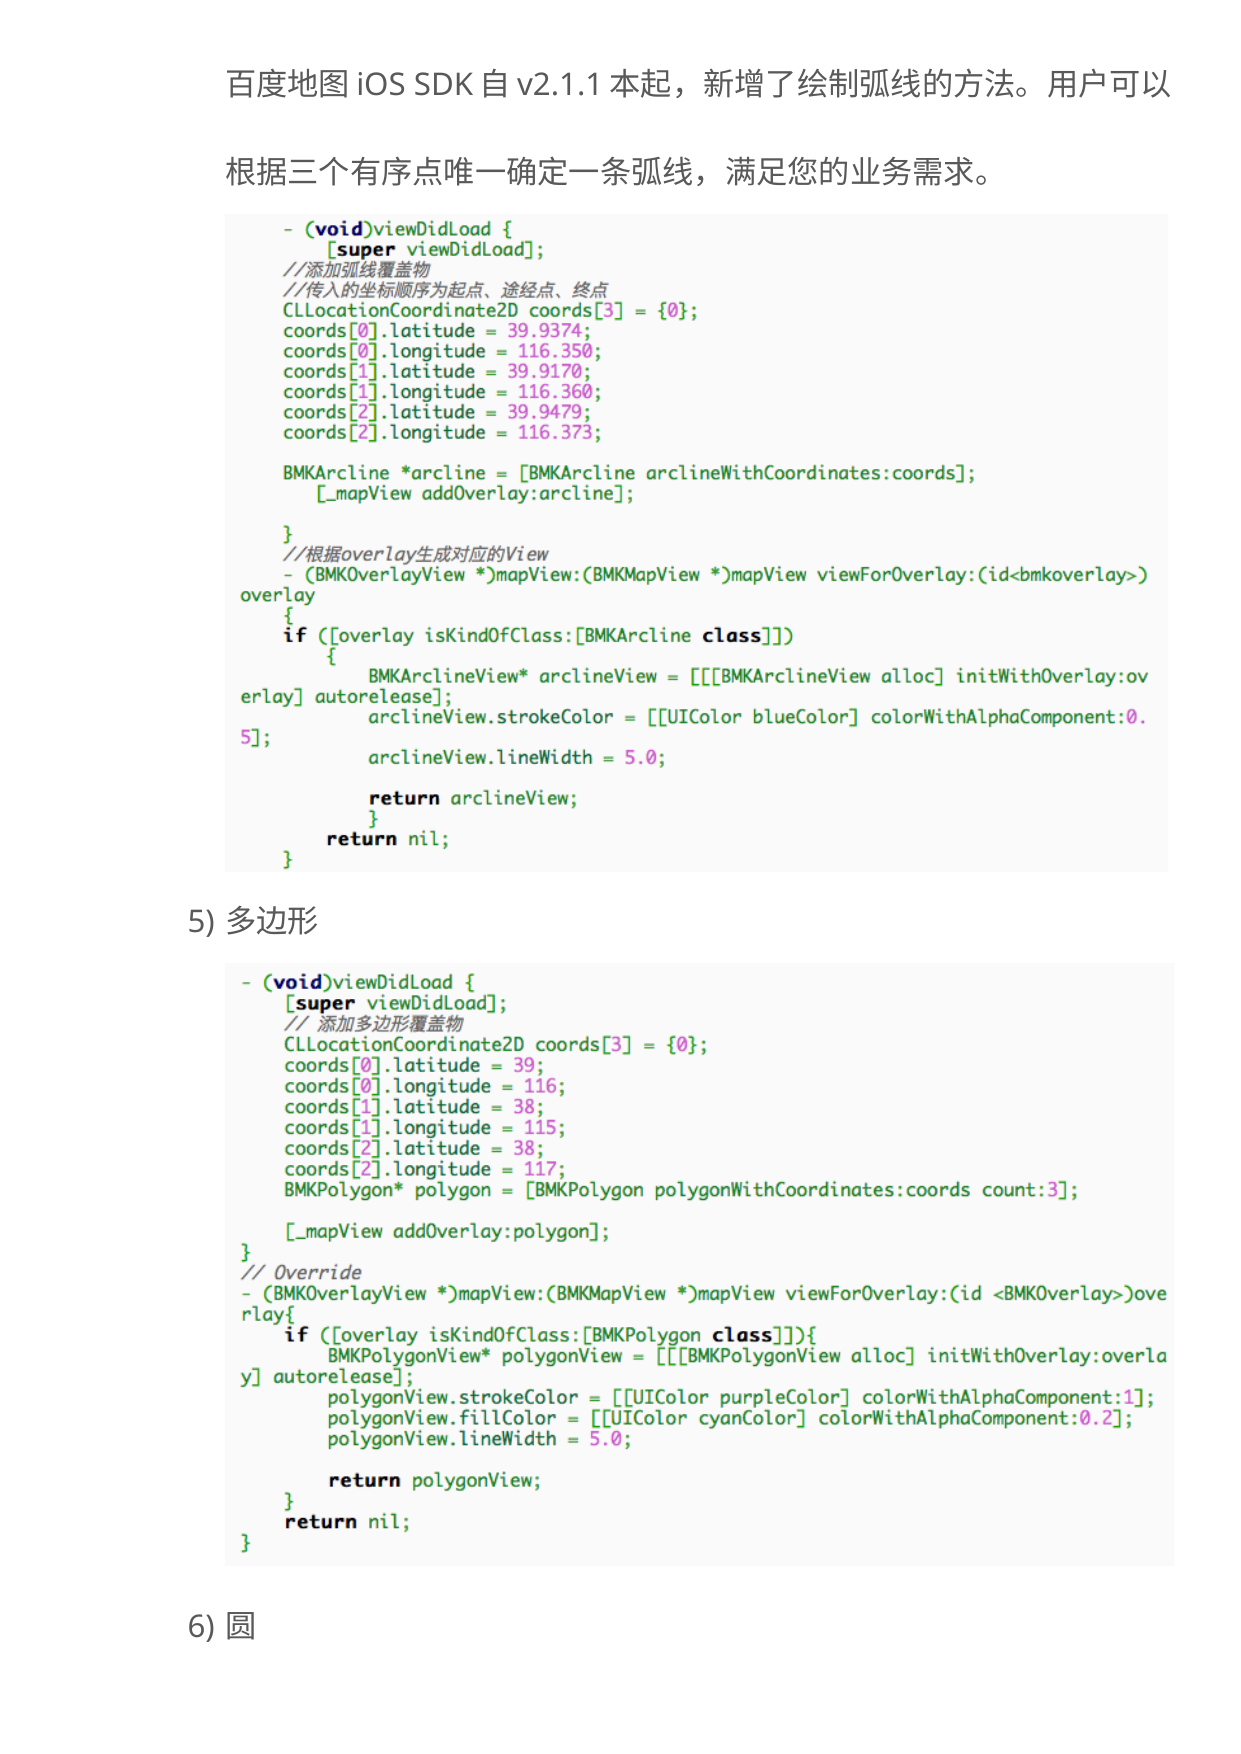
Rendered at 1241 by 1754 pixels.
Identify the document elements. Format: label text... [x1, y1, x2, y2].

list 圆 [187, 1580, 1202, 1668]
picture [224, 214, 1171, 872]
list 百度地图iOS SDK自v2.1.1本起，新增了绘制弧线的方法。用户可以根据三个有序点唯一确定一条弧线，满足您的业务需求。 [225, 38, 1202, 214]
picture [224, 963, 1175, 1566]
list 多边形 [187, 875, 1202, 963]
